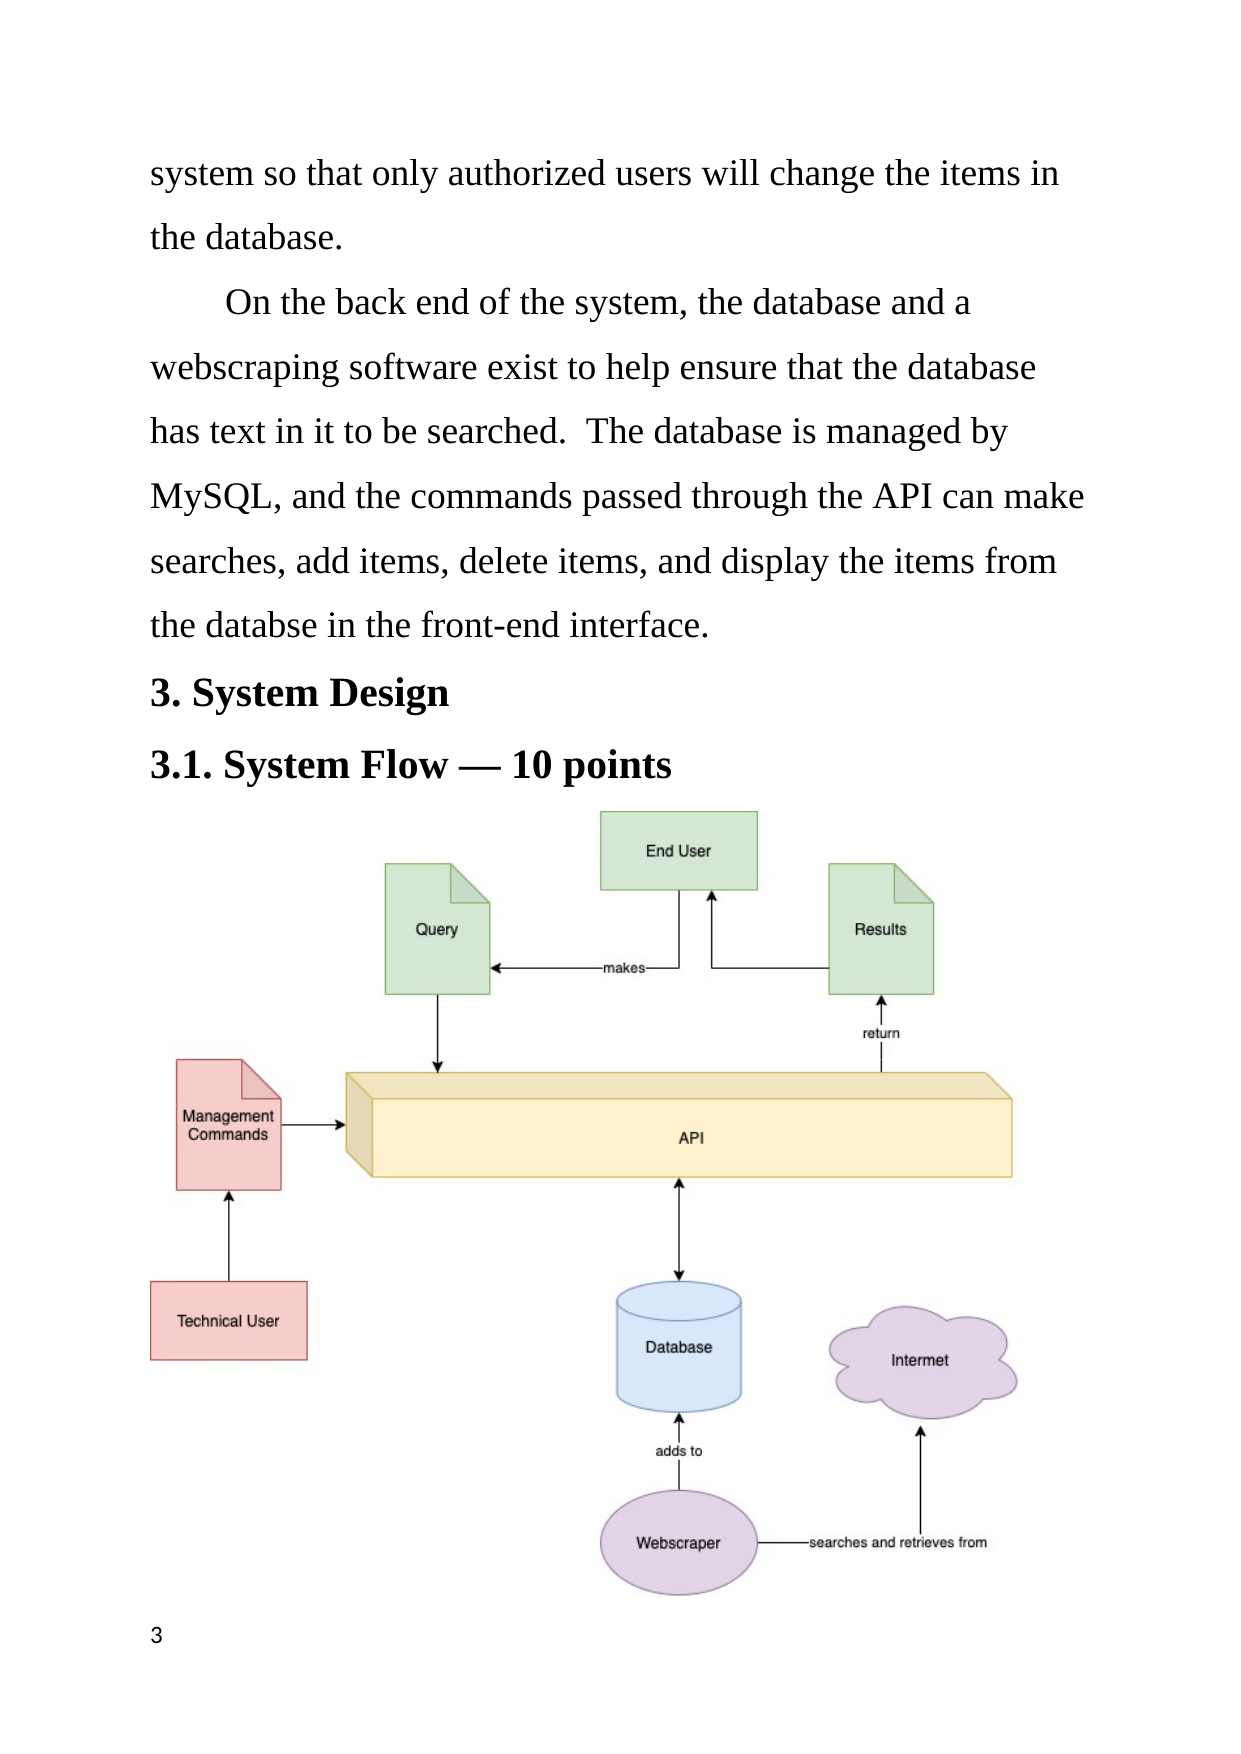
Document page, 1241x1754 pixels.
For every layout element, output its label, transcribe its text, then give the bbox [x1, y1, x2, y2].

text On the back end of the system, the database and a webscraping software exist to help ensure that the database has text in it to be searched. The database is managed by MySQL, and the commands passed through the API can make searches, add items, delete items, and display the items from the databse in the front-end interface. [150, 279, 1090, 646]
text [150, 150, 1090, 258]
text 3.1. System Flow — 10 points [150, 739, 1090, 787]
picture [150, 811, 1027, 1597]
text 3. System Design [150, 667, 1090, 715]
